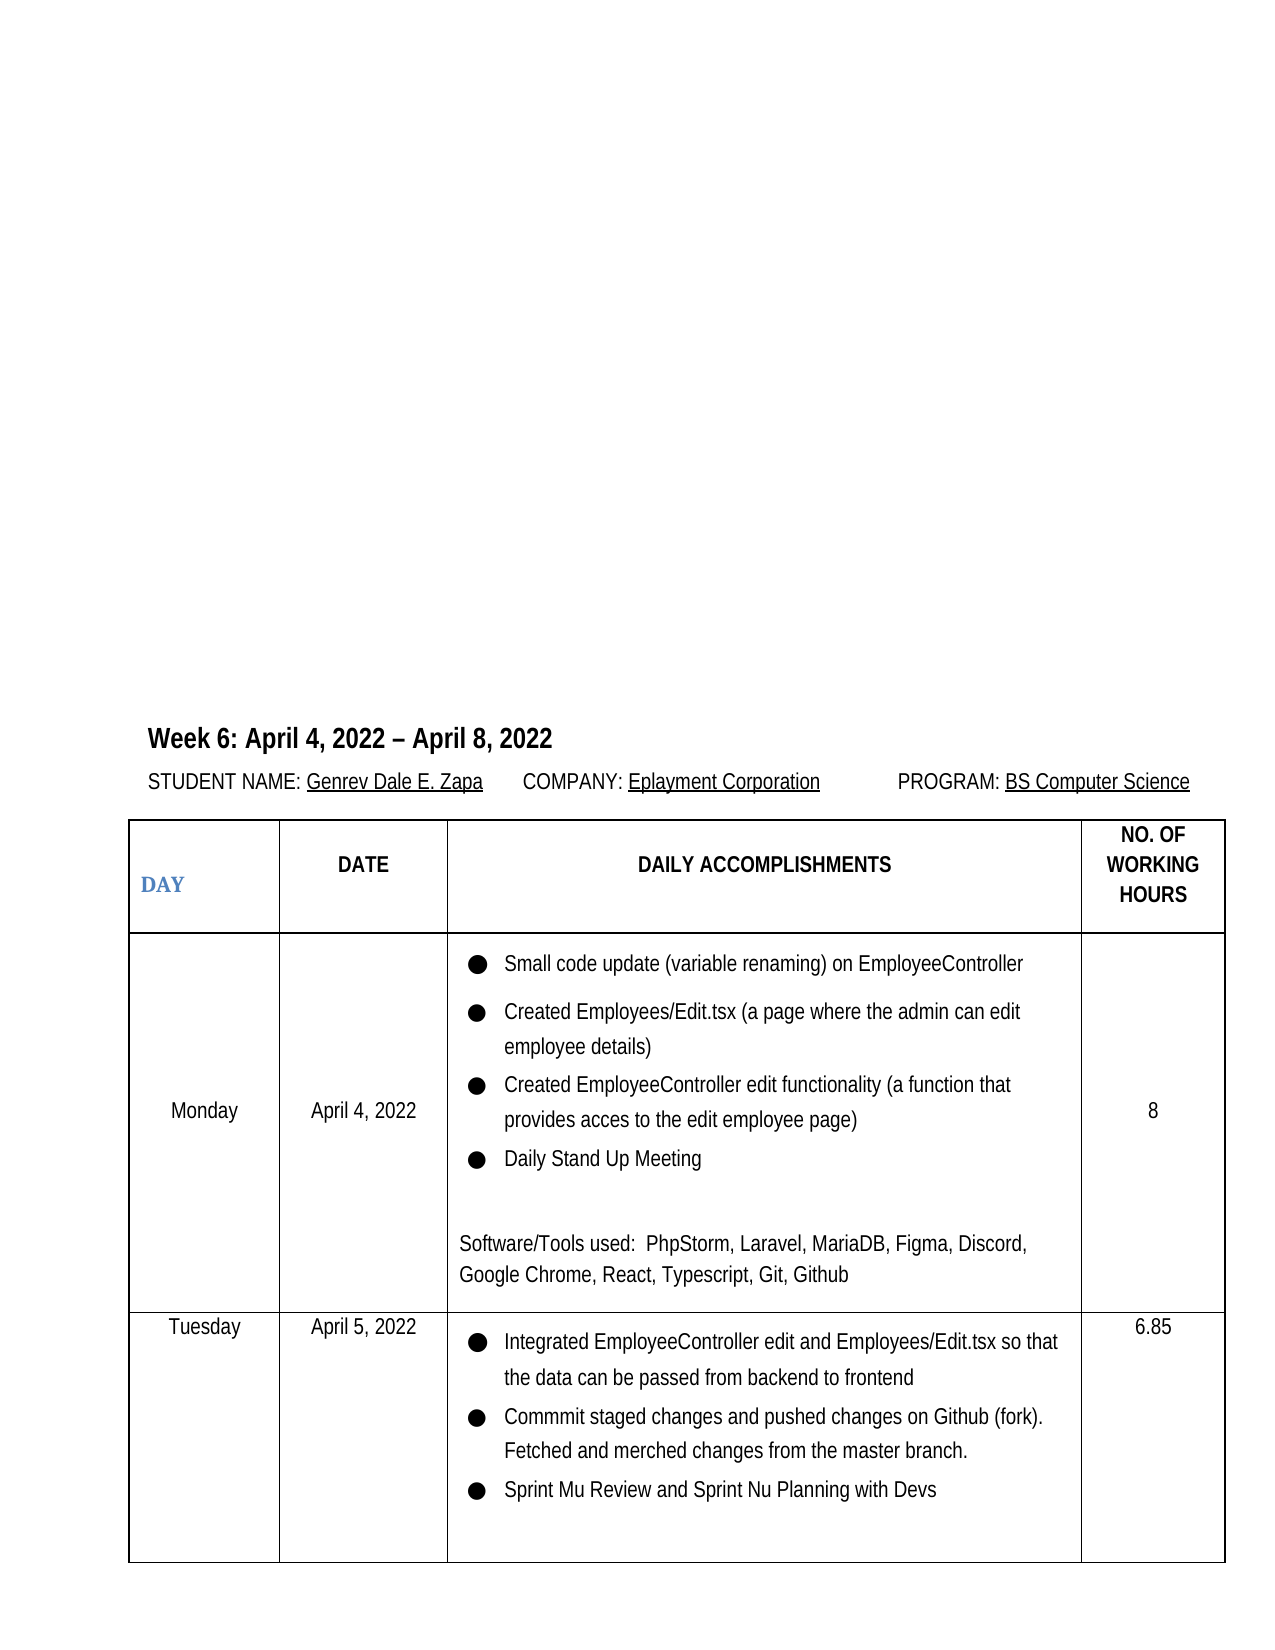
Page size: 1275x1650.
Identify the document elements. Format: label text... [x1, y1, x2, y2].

table_cell Small code update (variable renaming) on EmployeeController Created Employees/Edit.tsx (a page where the admin can edit employee details) Created EmployeeController edit functionality (a function that provides acces to the edit employee page) Daily Stand Up Meeting Software/Tools used: PhpStorm, Laravel, MariaDB, Figma, Discord, Google Chrome, React, Typescript, Git, Github [448, 934, 1081, 1312]
table_header DAILY ACCOMPLISHMENTS [448, 821, 1081, 932]
table_cell April 4, 2022 [280, 934, 447, 1312]
table_header NO. OF WORKING HOURS [1082, 821, 1224, 932]
table_header DAY [130, 821, 279, 932]
table_cell 6.85 [1082, 1313, 1224, 1562]
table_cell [448, 1313, 1081, 1562]
table_header DATE [280, 821, 447, 932]
text STUDENT NAME: Genrev Dale E. Zapa COMPANY: Eplayment Corporation PROGRAM: BS Computer Science [148, 768, 1206, 794]
table_cell April 5, 2022 [280, 1313, 447, 1562]
table_cell Tuesday [130, 1313, 279, 1562]
table_cell Monday [130, 934, 279, 1312]
subtitle Week 6: April 4, 2022 – April 8, 2022 [148, 721, 1206, 754]
table_cell 8 [1082, 934, 1224, 1312]
